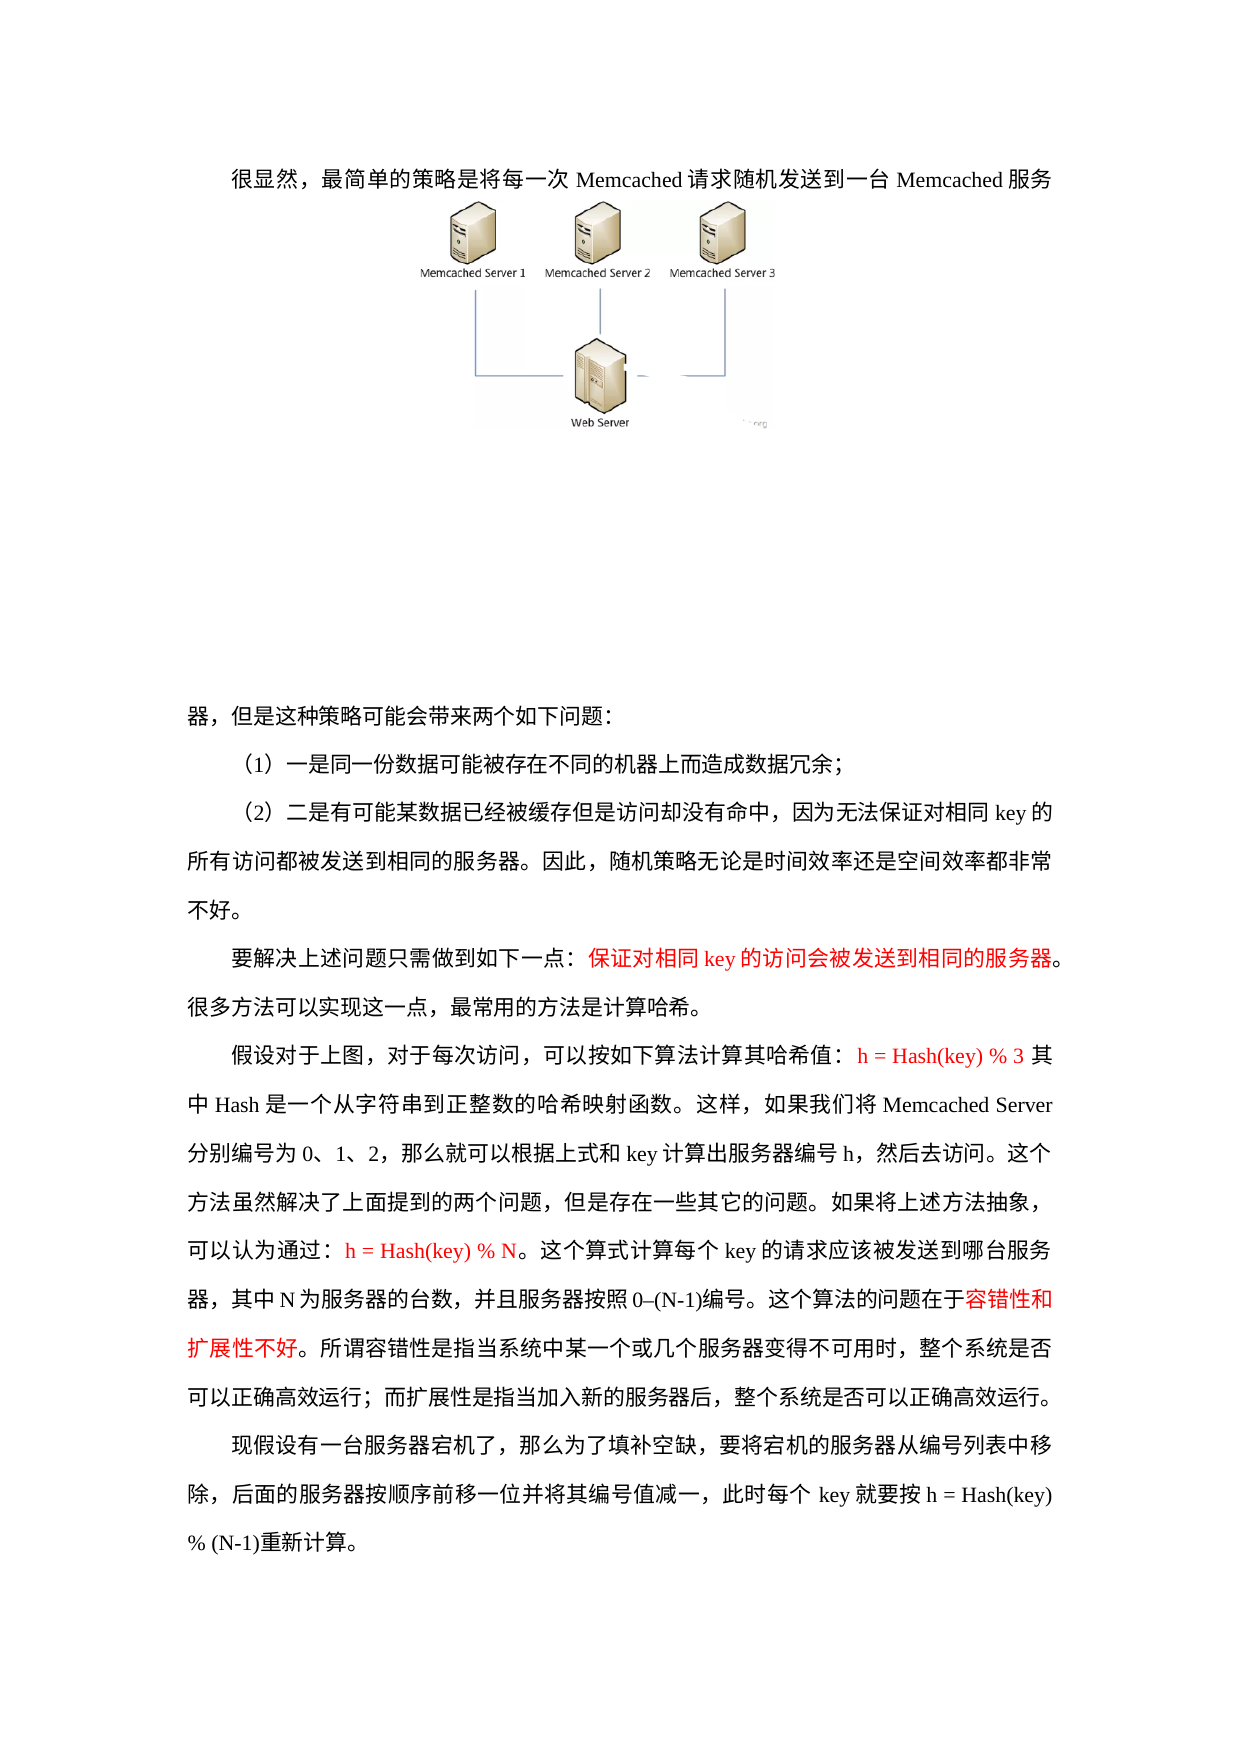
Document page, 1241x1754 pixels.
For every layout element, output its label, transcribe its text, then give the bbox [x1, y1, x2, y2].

text （1）一是同一份数据可能被存在不同的机器上而造成数据冗余； [187, 747, 1053, 779]
picture [407, 195, 833, 524]
text （2）二是有可能某数据已经被缓存但是访问却没有命中，因为无法保证对相同key的所有访问都被发送到相同的服务器。因此，随机策略无论是时间效率还是空间效率都非常不好。 [187, 795, 1053, 925]
text 现假设有一台服务器宕机了，那么为了填补空缺，要将宕机的服务器从编号列表中移除，后面的服务器按顺序前移一位并将其编号值减一，此时每个key就要按h = Hash(key) % (N-1)重新计算。 [187, 1427, 1053, 1557]
text 假设对于上图，对于每次访问，可以按如下算法计算其哈希值：h = Hash(key) % 3 其中Hash是一个从字符串到正整数的哈希映射函数。这样，如果我们将Memcached Server分别编号为0、1、2，那么就可以根据上式和key计算出服务器编号h，然后去访问。这个方法虽然解决了上面提到的两个问题，但是存在一些其它的问题。如果将上述方法抽象，可以认为通过：h = Hash(key) % N。这个算式计算每个key的请求应该被发送到哪台服务器，其中N为服务器的台数，并且服务器按照0–(N-1)编号。这个算法的问题在于容错性和扩展性不好。所谓容错性是指当系统中某一个或几个服务器变得不可用时，整个系统是否可以正确高效运行；而扩展性是指当加入新的服务器后，整个系统是否可以正确高效运行。 [187, 1038, 1053, 1412]
text 要解决上述问题只需做到如下一点：保证对相同key的访问会被发送到相同的服务器。很多方法可以实现这一点，最常用的方法是计算哈希。 [187, 941, 1053, 1022]
